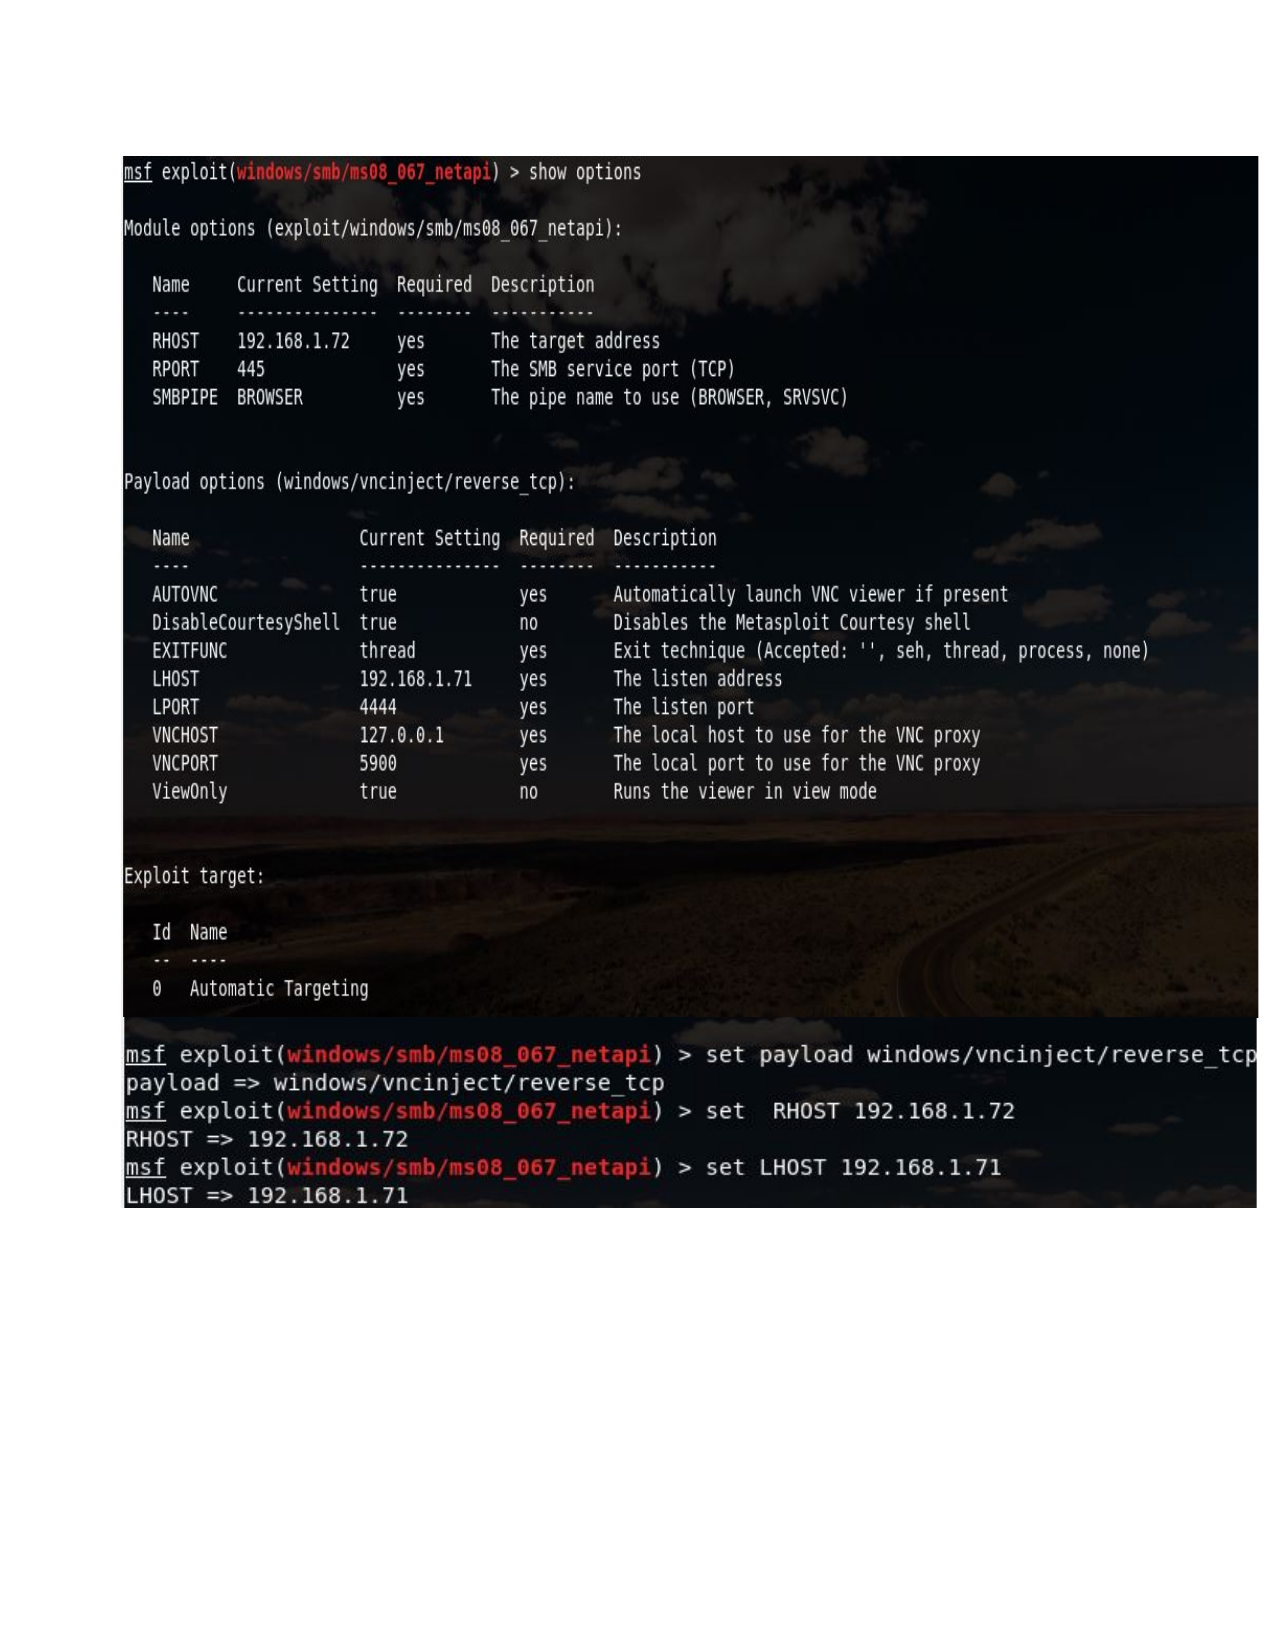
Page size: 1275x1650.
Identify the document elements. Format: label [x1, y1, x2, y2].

picture [120, 156, 1259, 1208]
